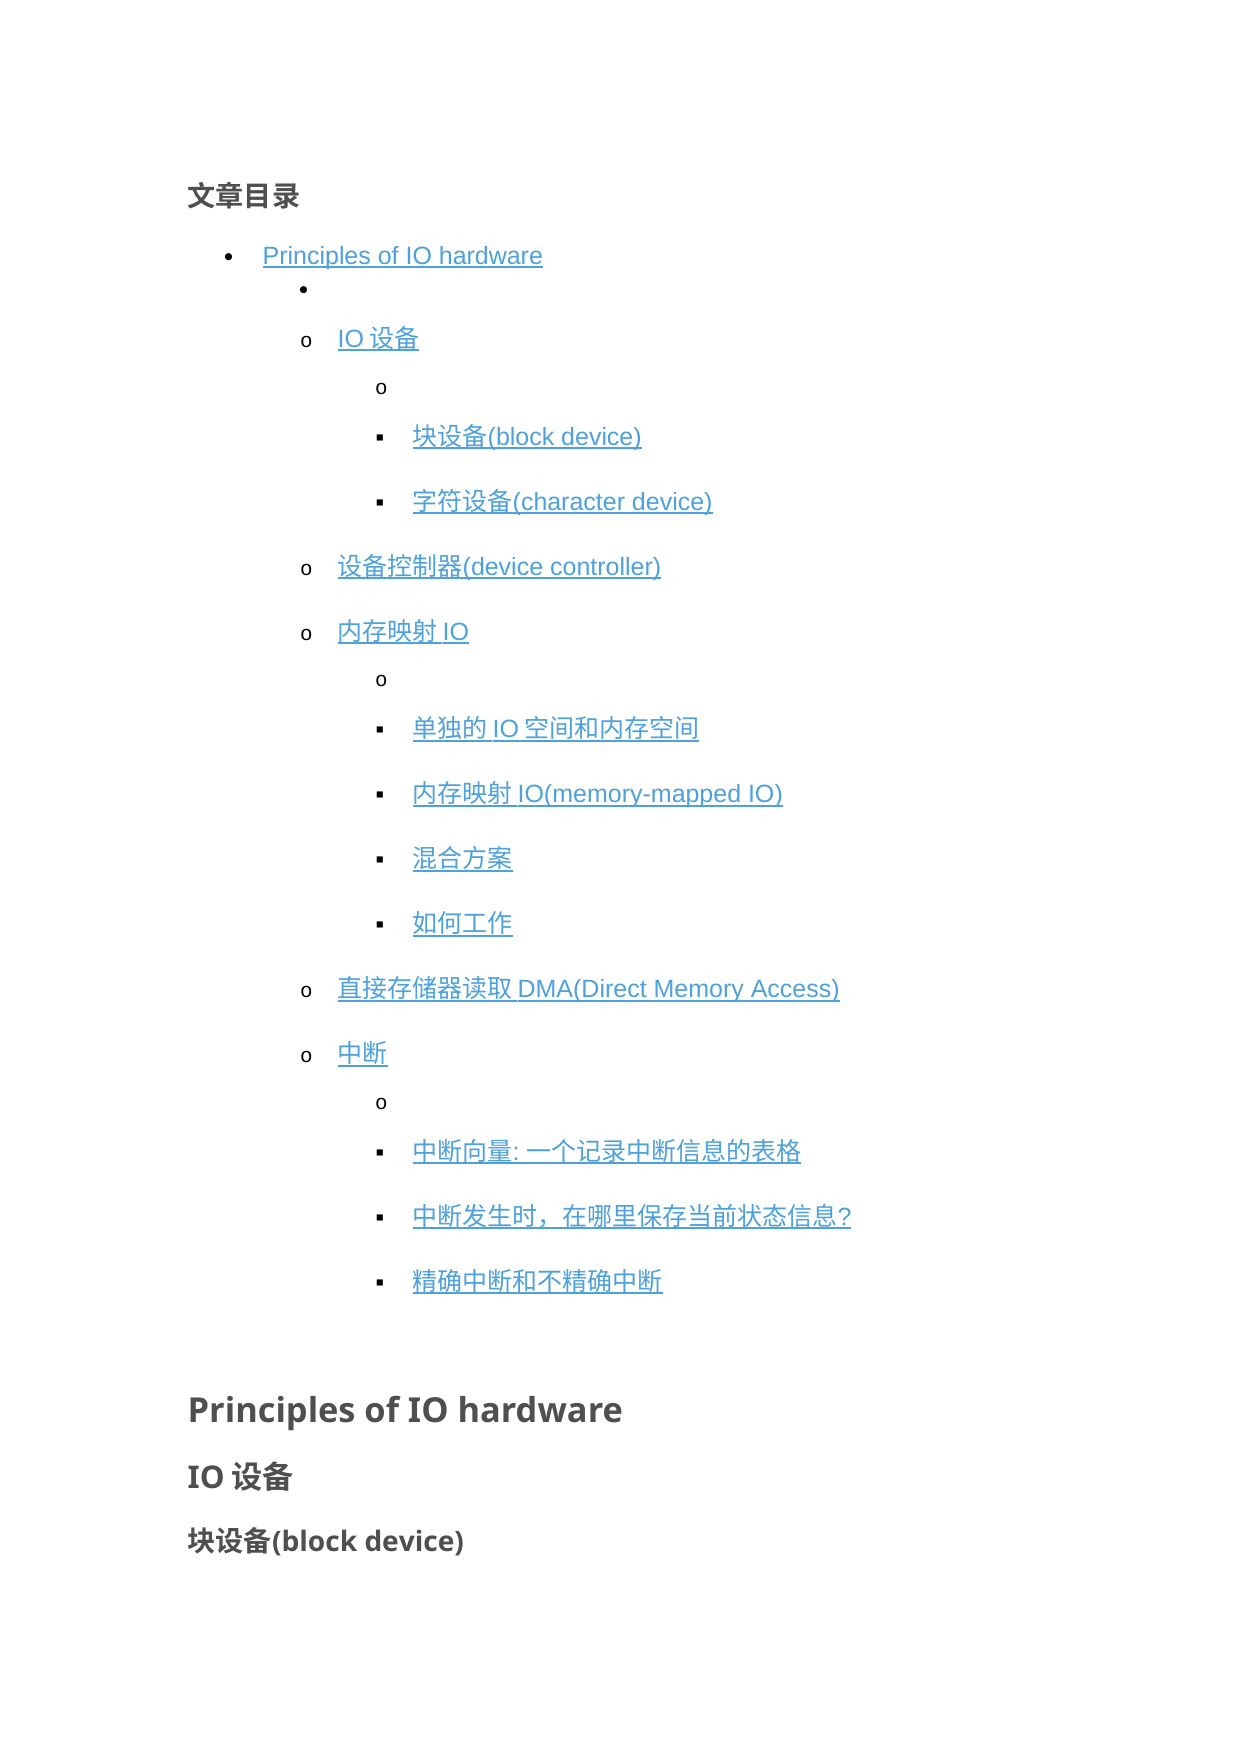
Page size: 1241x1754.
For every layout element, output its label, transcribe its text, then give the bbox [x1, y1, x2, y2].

list 块设备(block device) [375, 402, 1053, 467]
list 设备控制器(device controller) [300, 532, 1053, 597]
list 单独的IO空间和内存空间 [375, 694, 1053, 759]
list 中断向量: 一个记录中断信息的表格 [375, 1117, 1053, 1182]
list IO设备 [300, 304, 1053, 369]
list 如何工作 [375, 889, 1053, 954]
text 文章目录 [187, 162, 1053, 227]
text Principles of IO hardware [187, 1377, 1053, 1442]
list 直接存储器读取DMA(Direct Memory Access) [300, 954, 1053, 1019]
list 内存映射IO [300, 597, 1053, 662]
list 中断发生时，在哪里保存当前状态信息? [375, 1182, 1053, 1247]
text IO设备 [187, 1442, 1053, 1507]
list 精确中断和不精确中断 [375, 1247, 1053, 1312]
list 中断 [300, 1019, 1053, 1084]
list 内存映射IO(memory-mapped IO) [375, 759, 1053, 824]
list 字符设备(character device) [375, 467, 1053, 532]
list Principles of IO hardware [225, 239, 1053, 272]
list 混合方案 [375, 824, 1053, 889]
text 块设备(block device) [187, 1507, 1053, 1572]
